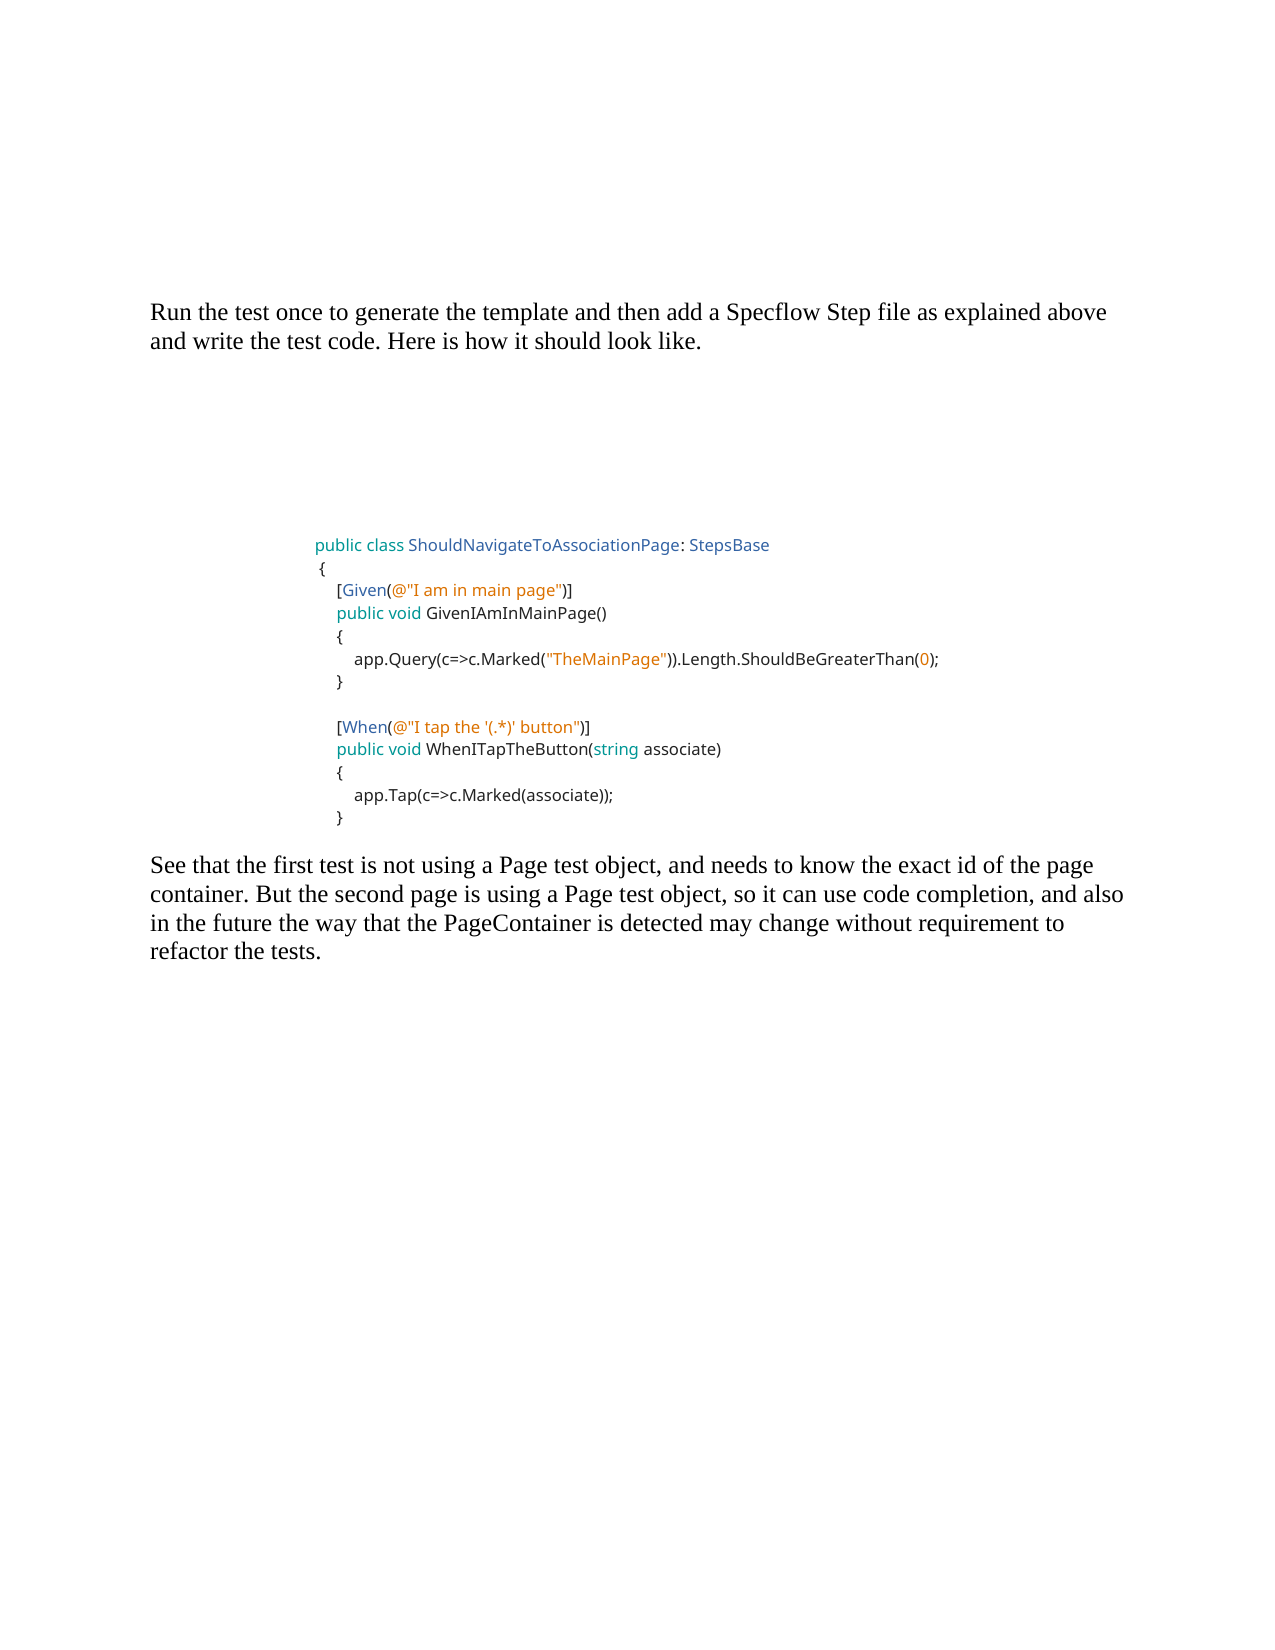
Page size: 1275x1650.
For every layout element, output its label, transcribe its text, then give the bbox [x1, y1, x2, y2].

text Run the test once to generate the template and then add a Specflow Step file as explained above and write the test code. Here is how it should look like. [150, 297, 1125, 355]
text See that the first test is not using a Page test object, and needs to know the exact id of the page container. But the second page is using a Page test object, so it can use code completion, and also in the future the way that the PageContainer is detected may change without requirement to refactor the tests. [150, 850, 1125, 965]
